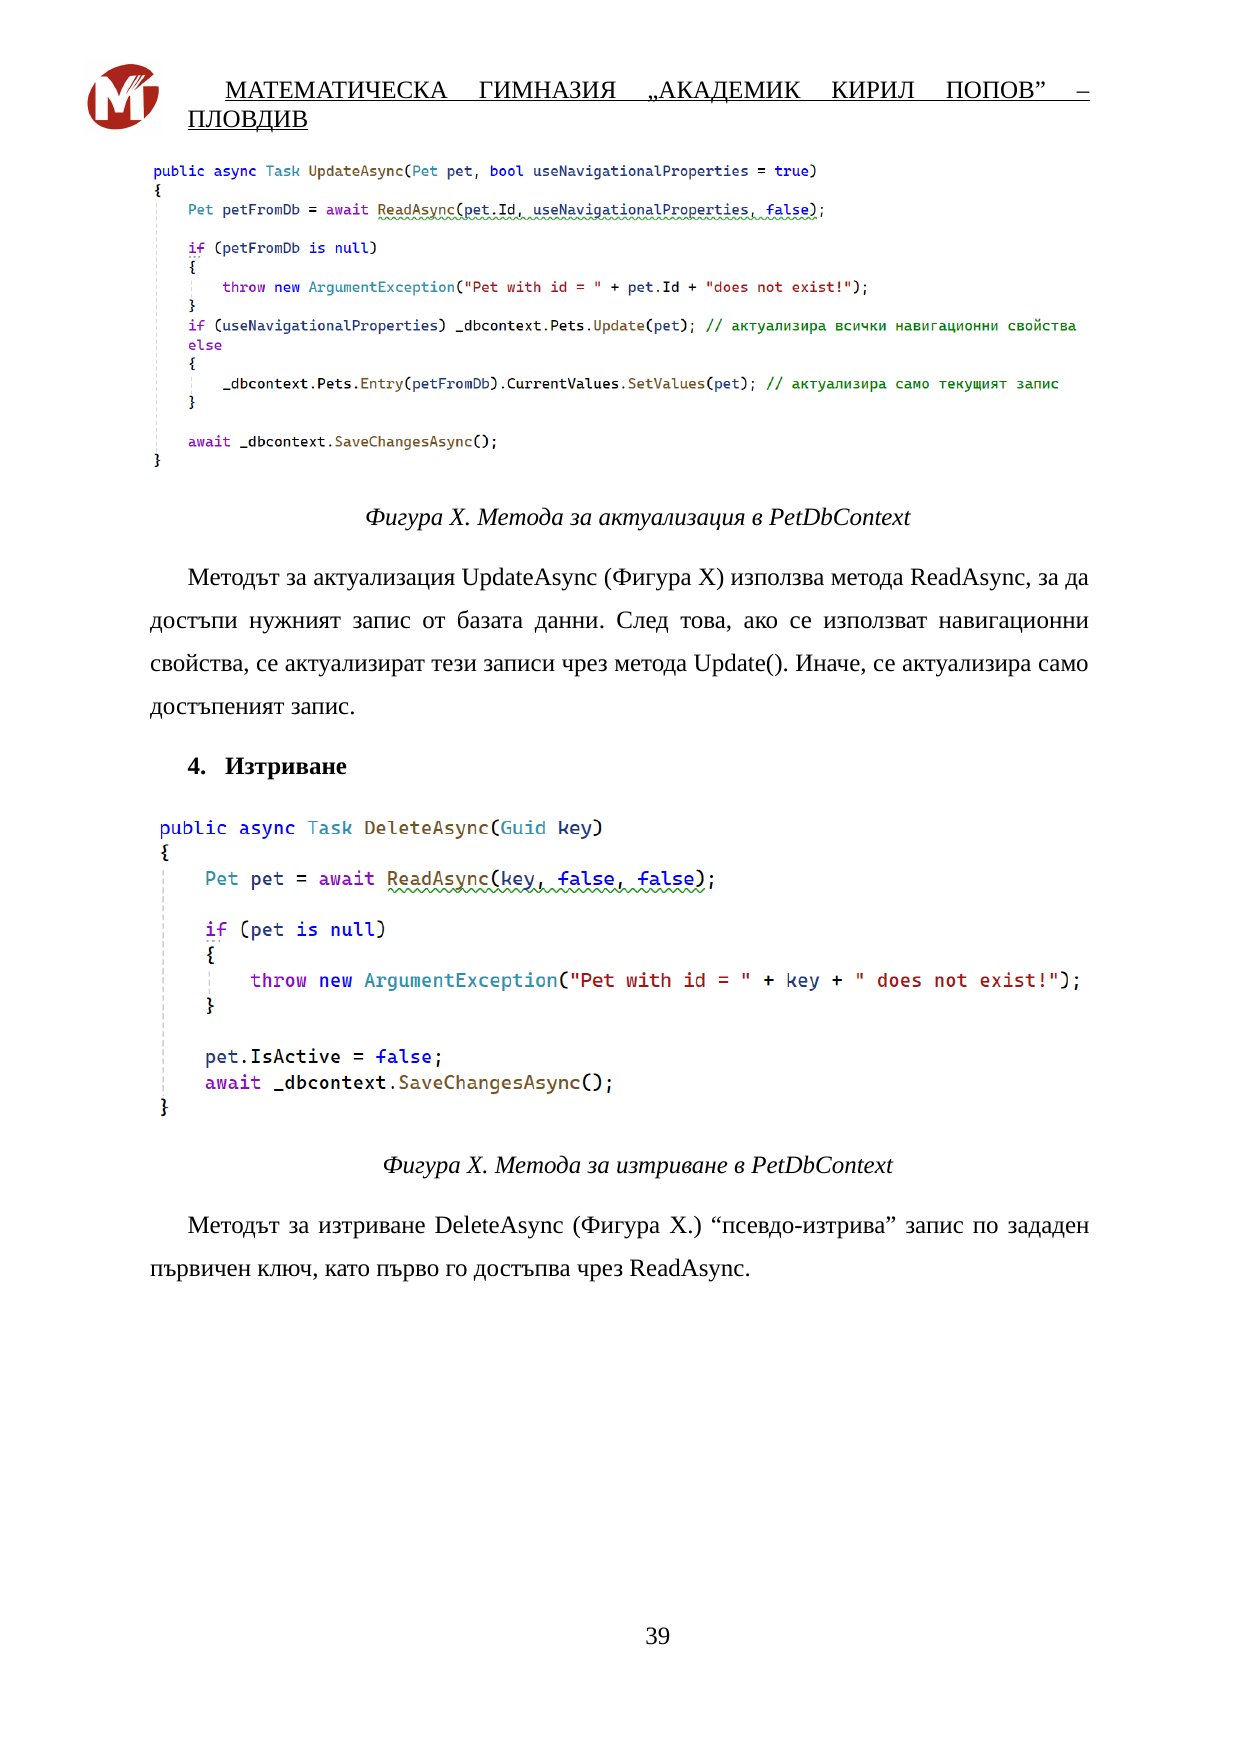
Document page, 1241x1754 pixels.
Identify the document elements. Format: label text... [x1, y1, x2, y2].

picture [150, 161, 1091, 472]
list Изтриване [187, 751, 1090, 780]
text Методът за актуализация UpdateAsync (Фигура Х) използва метода ReadAsync, за да достъпи нужният запис от базата данни. След това, ако се използват навигационни свойства, се актуализират тези записи чрез метода Update(). Иначе, се актуализира само достъпеният запис. [150, 562, 1090, 720]
text Фигура Х. Метода за изтриване в PetDbContext [187, 1150, 1090, 1179]
picture [150, 811, 1091, 1119]
text Фигура Х. Метода за актуализация в PetDbContext [187, 502, 1090, 531]
text Методът за изтриване DeleteAsync (Фигура Х.) “псевдо-изтрива” запис по зададен първичен ключ, като първо го достъпва чрез ReadAsync. [150, 1210, 1090, 1282]
picture [83, 58, 162, 137]
